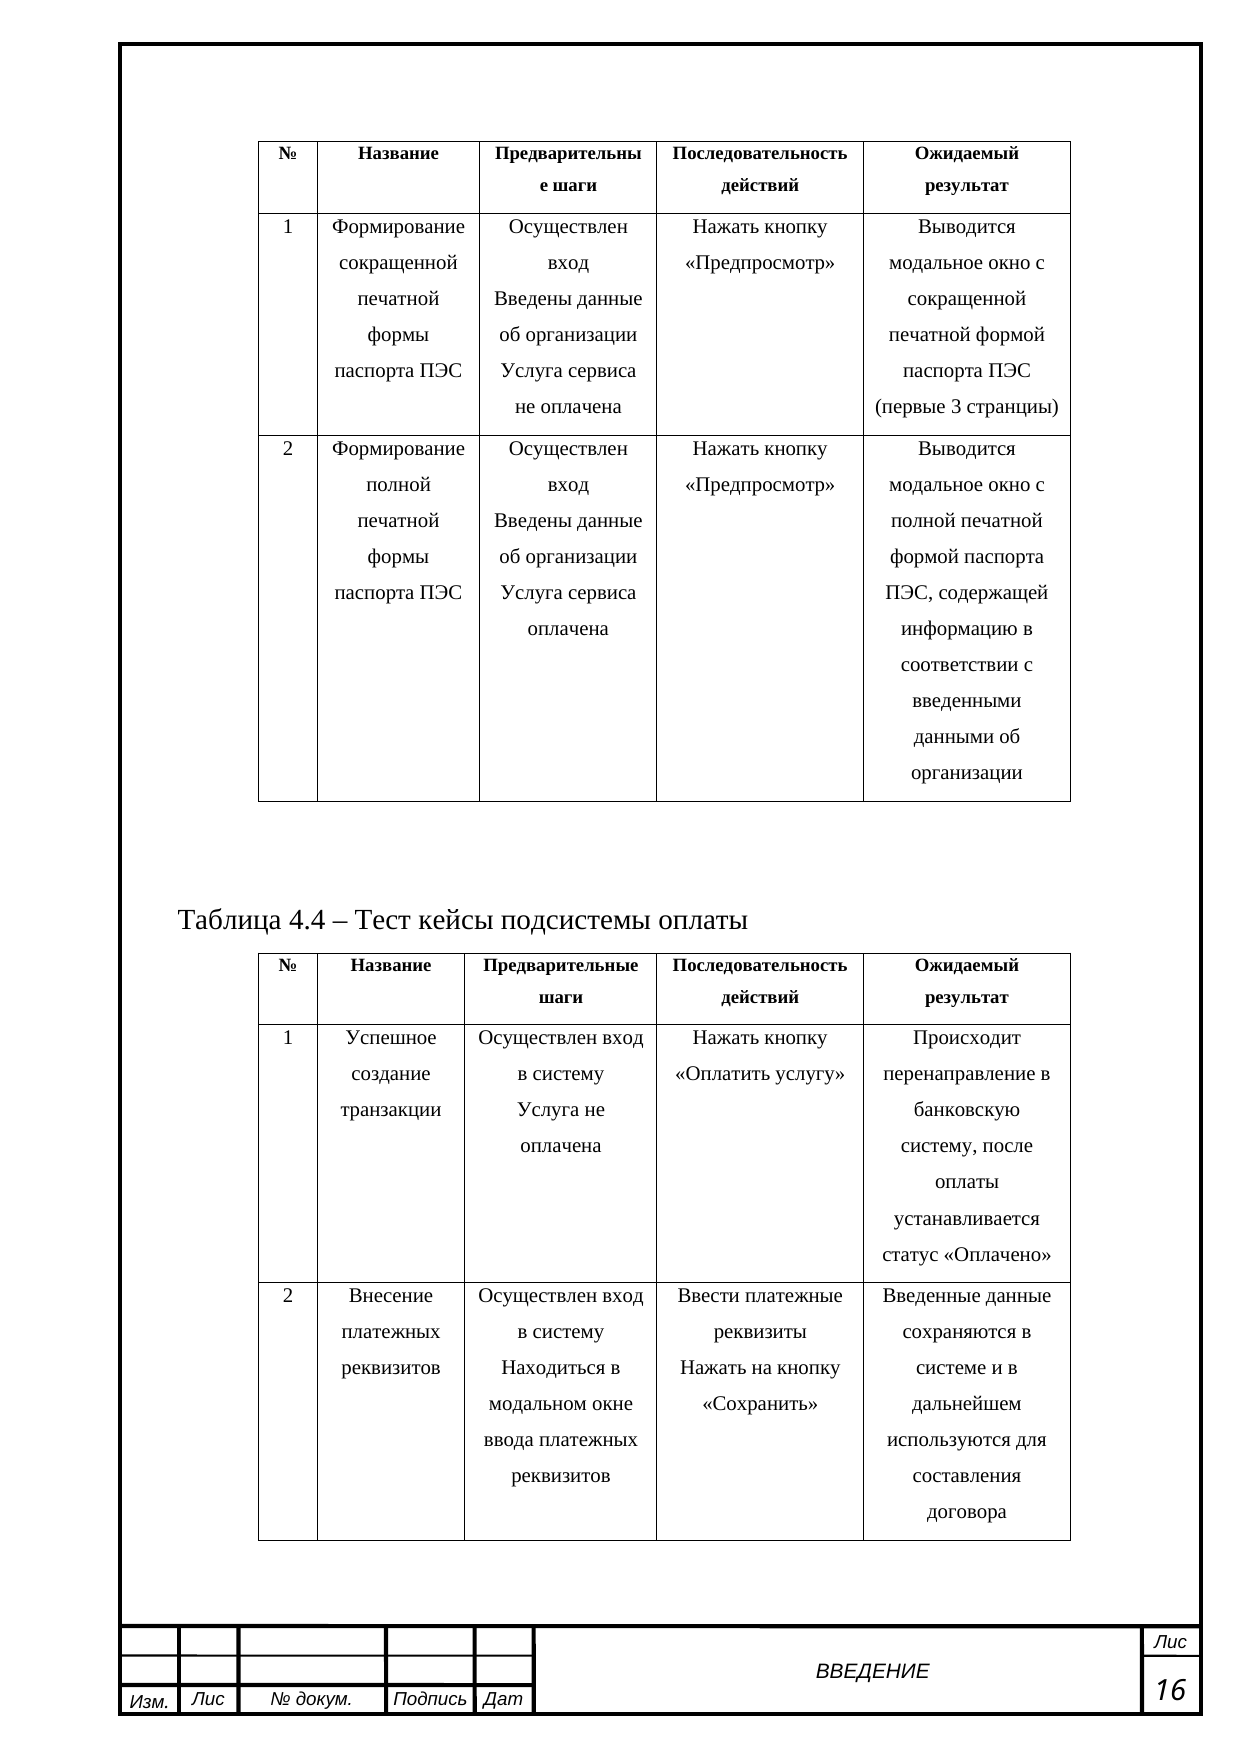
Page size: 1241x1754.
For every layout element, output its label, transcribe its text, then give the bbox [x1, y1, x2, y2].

table_header № [259, 954, 317, 1024]
table_header Последовательность действий [657, 142, 863, 212]
table_cell Осуществлен вход Введены данные об организации Услуга сервиса оплачена [480, 436, 656, 801]
table_cell Ввести платежные реквизиты Нажать на кнопку «Сохранить» [657, 1283, 863, 1540]
table_cell Нажать кнопку «Предпросмотр» [657, 436, 863, 801]
table_cell 1 [259, 1025, 317, 1282]
table_header Последовательность действий [657, 954, 863, 1024]
table_cell 1 [259, 214, 317, 434]
table_header Ожидаемый результат [864, 142, 1070, 212]
table_cell Осуществлен вход в систему Находиться в модальном окне ввода платежных реквизитов [465, 1283, 656, 1540]
table_header Название [318, 142, 479, 212]
table_cell Нажать кнопку «Оплатить услугу» [657, 1025, 863, 1282]
table_cell Успешное создание транзакции [318, 1025, 464, 1282]
table_cell Осуществлен вход Введены данные об организации Услуга сервиса не оплачена [480, 214, 656, 434]
table_cell Осуществлен вход в систему Услуга не оплачена [465, 1025, 656, 1282]
table_header Предварительные шаги [480, 142, 656, 212]
table_cell Выводится модальное окно с сокращенной печатной формой паспорта ПЭС (первые 3 странциы) [864, 214, 1070, 434]
table_cell Выводится модальное окно с полной печатной формой паспорта ПЭС, содержащей информацию в соответствии с введенными данными об организации [864, 436, 1070, 801]
table_cell 2 [259, 1283, 317, 1540]
table_cell Введенные данные сохраняются в системе и в дальнейшем используются для составления договора [864, 1283, 1070, 1540]
text Таблица 4.4 – Тест кейсы подсистемы оплаты [177, 902, 1152, 936]
table_cell Формирование сокращенной печатной формы паспорта ПЭС [318, 214, 479, 434]
table_header Ожидаемый результат [864, 954, 1070, 1024]
table_cell Формирование полной печатной формы паспорта ПЭС [318, 436, 479, 801]
table_cell 2 [259, 436, 317, 801]
table_cell Происходит перенаправление в банковскую систему, после оплаты устанавливается статус «Оплачено» [864, 1025, 1070, 1282]
table_cell Нажать кнопку «Предпросмотр» [657, 214, 863, 434]
table_header Название [318, 954, 464, 1024]
table_cell Внесение платежных реквизитов [318, 1283, 464, 1540]
table_header Предварительные шаги [465, 954, 656, 1024]
table_header № [259, 142, 317, 212]
